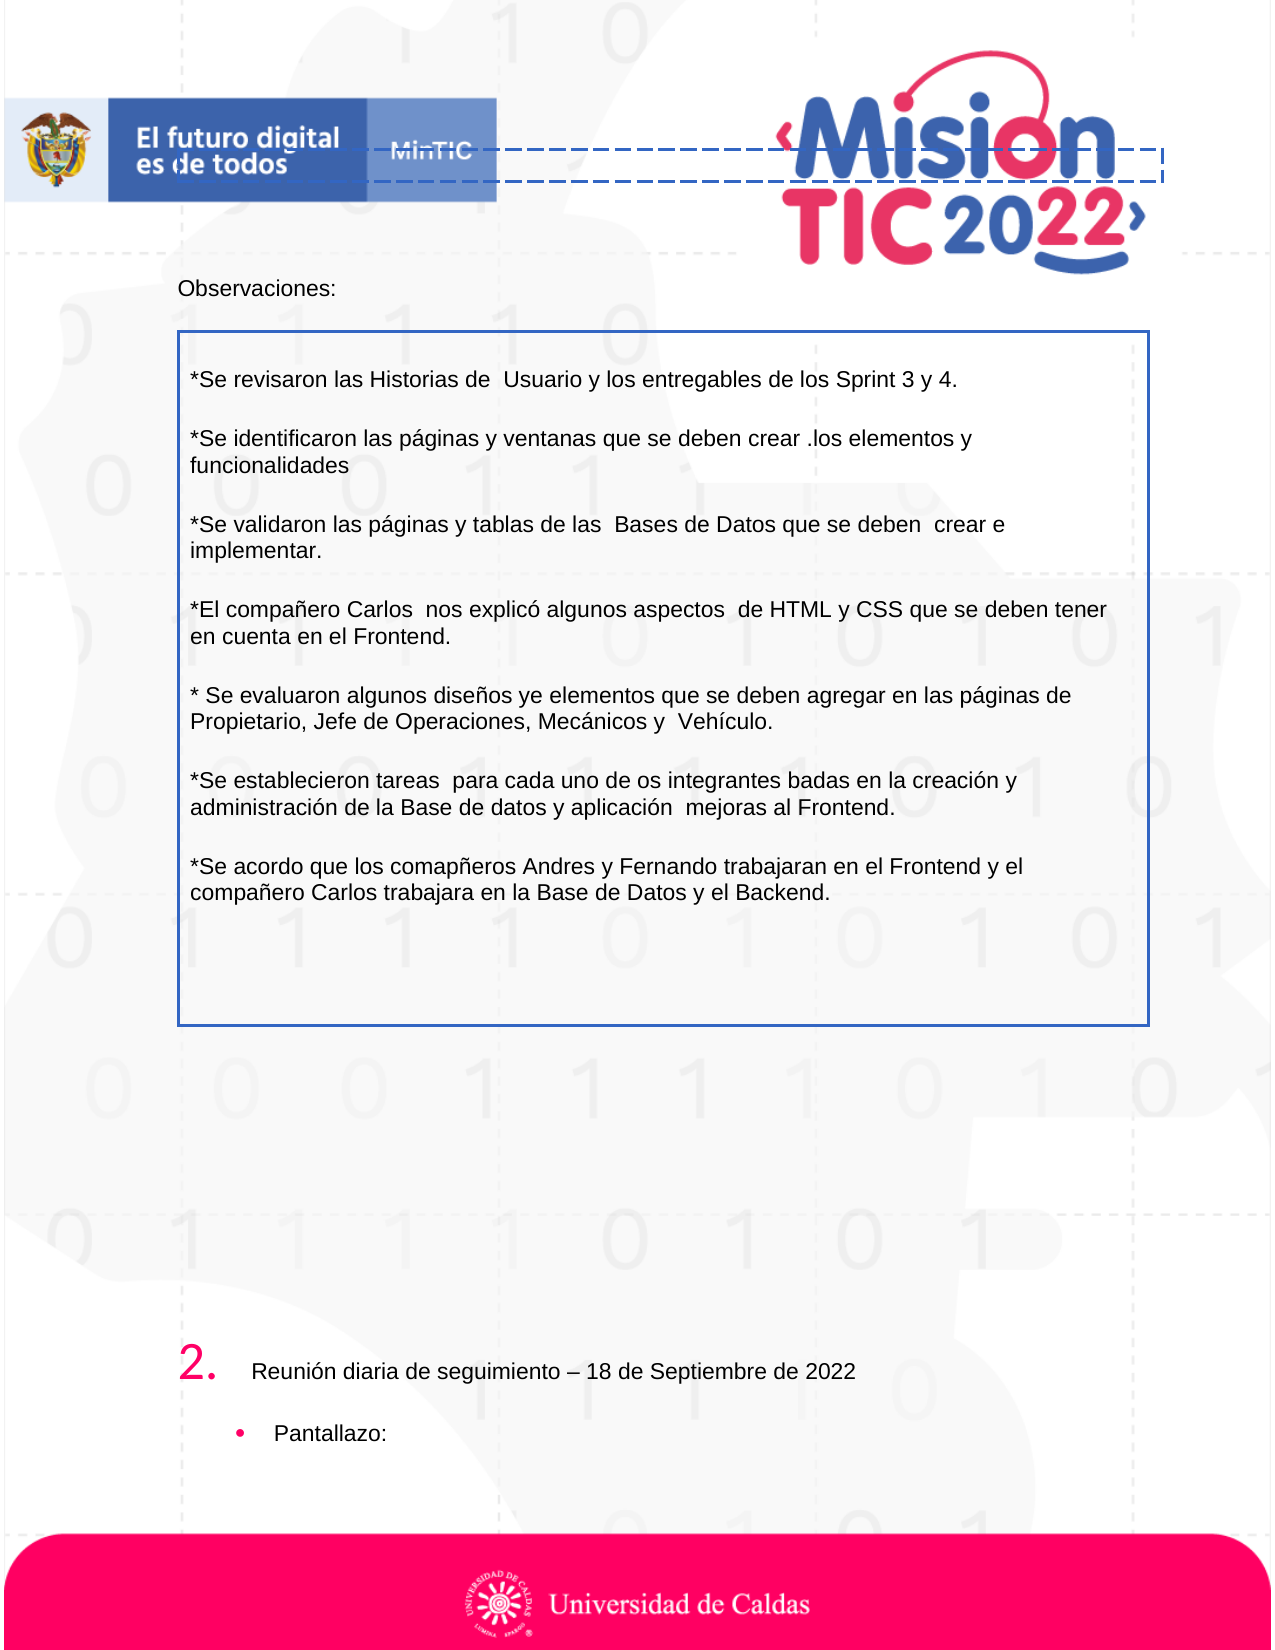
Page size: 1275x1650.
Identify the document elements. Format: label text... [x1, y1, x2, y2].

table_header [179, 148, 1162, 179]
text Observaciones: [177, 274, 1098, 301]
list Reunión diaria de seguimiento – 18 de Septiembre de 2022 [177, 1327, 1098, 1393]
list Pantallazo: [236, 1419, 1098, 1446]
table_header *Se revisaron las Historias de Usuario y los entregables de los Sprint 3 y 4. *Se identificaron las páginas y ventanas que se deben crear .los elementos y funcionalidades *Se validaron las páginas y tablas de las Bases de Datos que se deben crear e implementar. *El compañero Carlos nos explicó algunos aspectos de HTML y CSS que se deben tener en cuenta en el Frontend. * Se evaluaron algunos diseños ye elementos que se deben agregar en las páginas de Propietario, Jefe de Operaciones, Mecánicos y Vehículo. *Se establecieron tareas para cada uno de os integrantes badas en la creación y administración de la Base de datos y aplicación mejoras al Frontend. *Se acordo que los comapñeros Andres y Fernando trabajaran en el Frontend y el compañero Carlos trabajara en la Base de Datos y el Backend. [180, 333, 1147, 1024]
picture [4, 0, 1271, 1650]
